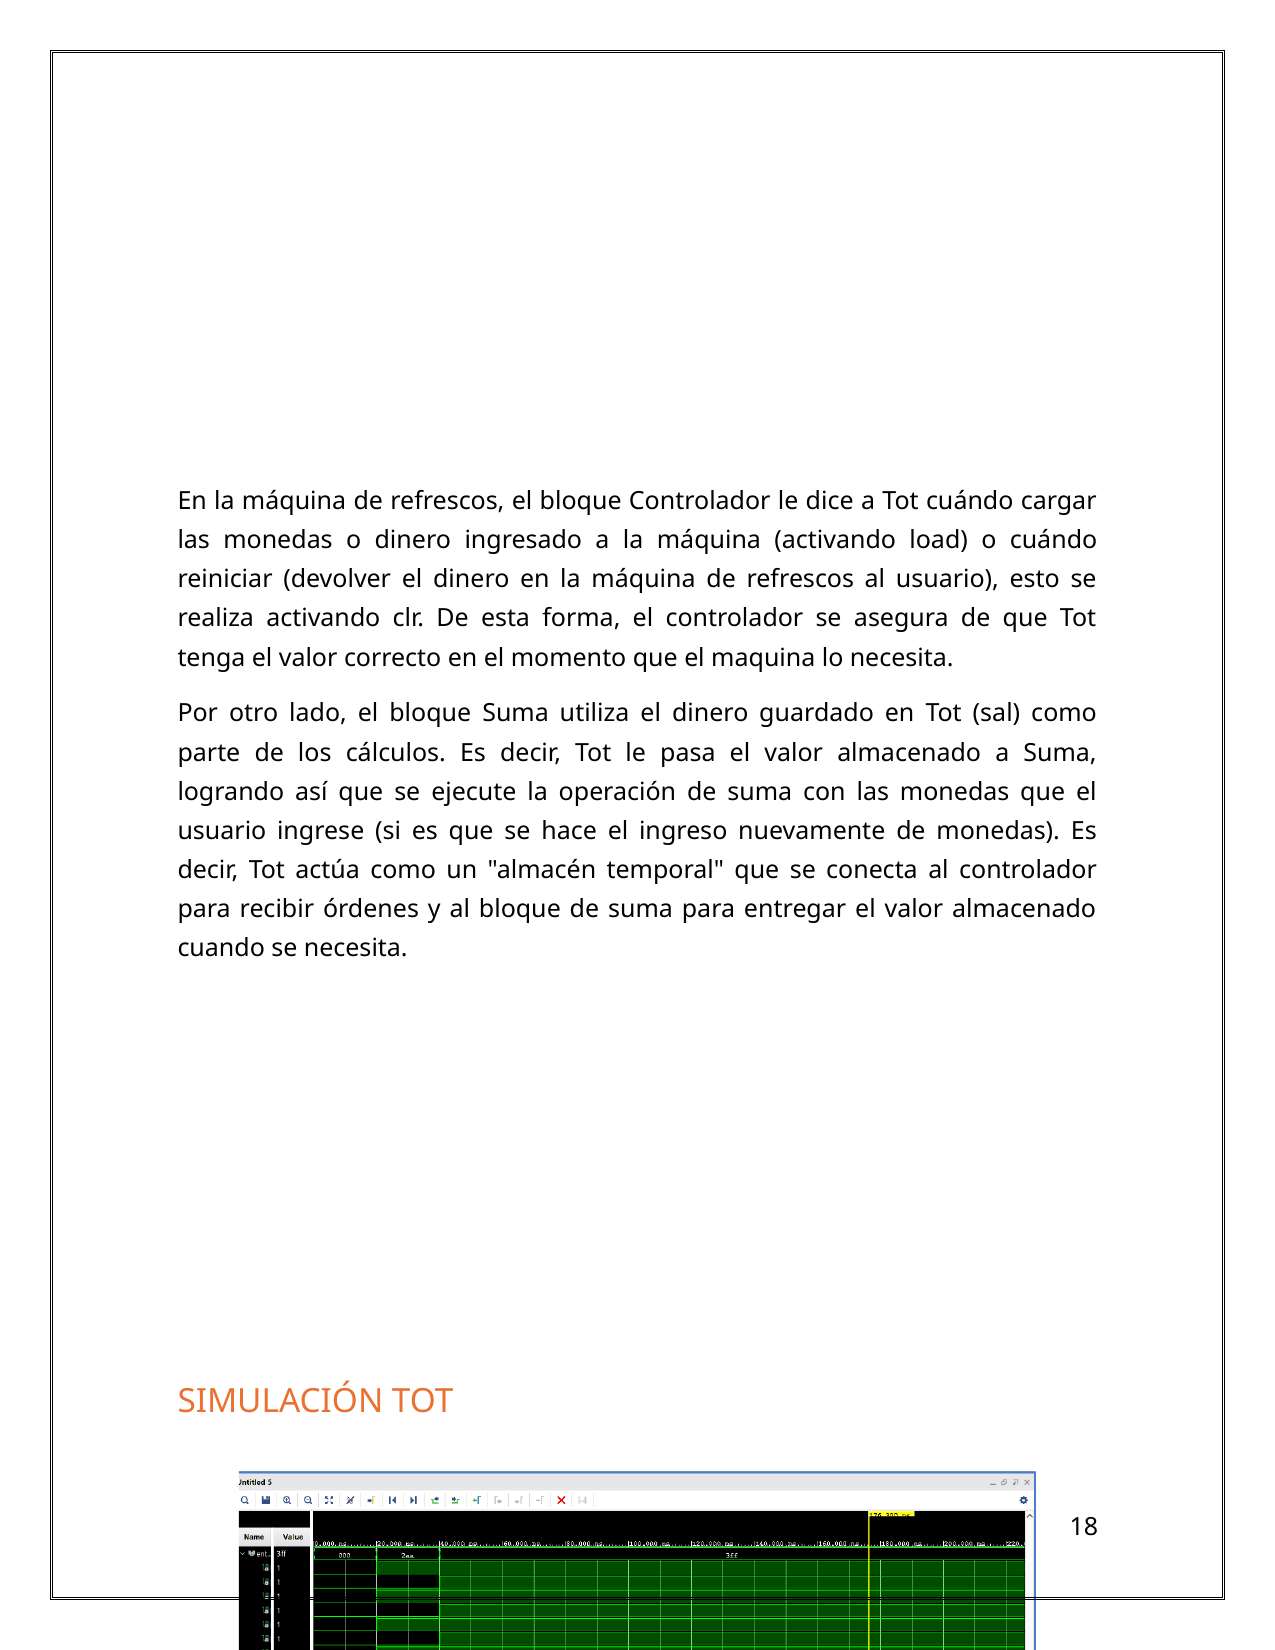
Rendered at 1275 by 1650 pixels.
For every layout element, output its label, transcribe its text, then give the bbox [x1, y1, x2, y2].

subtitle SIMULACIÓN TOT [177, 1377, 1098, 1422]
text En la máquina de refrescos, el bloque Controlador le dice a Tot cuándo cargar las monedas o dinero ingresado a la máquina (activando load) o cuándo reiniciar (devolver el dinero en la máquina de refrescos al usuario), esto se realiza activando clr. De esta forma, el controlador se asegura de que Tot tenga el valor correcto en el momento que el maquina lo necesita. [177, 483, 1098, 673]
picture [238, 1471, 1037, 1597]
picture [238, 1600, 1037, 1650]
text Por otro lado, el bloque Suma utiliza el dinero guardado en Tot (sal) como parte de los cálculos. Es decir, Tot le pasa el valor almacenado a Suma, logrando así que se ejecute la operación de suma con las monedas que el usuario ingrese (si es que se hace el ingreso nuevamente de monedas). Es decir, Tot actúa como un "almacén temporal" que se conecta al controlador para recibir órdenes y al bloque de suma para entregar el valor almacenado cuando se necesita. [177, 695, 1098, 964]
